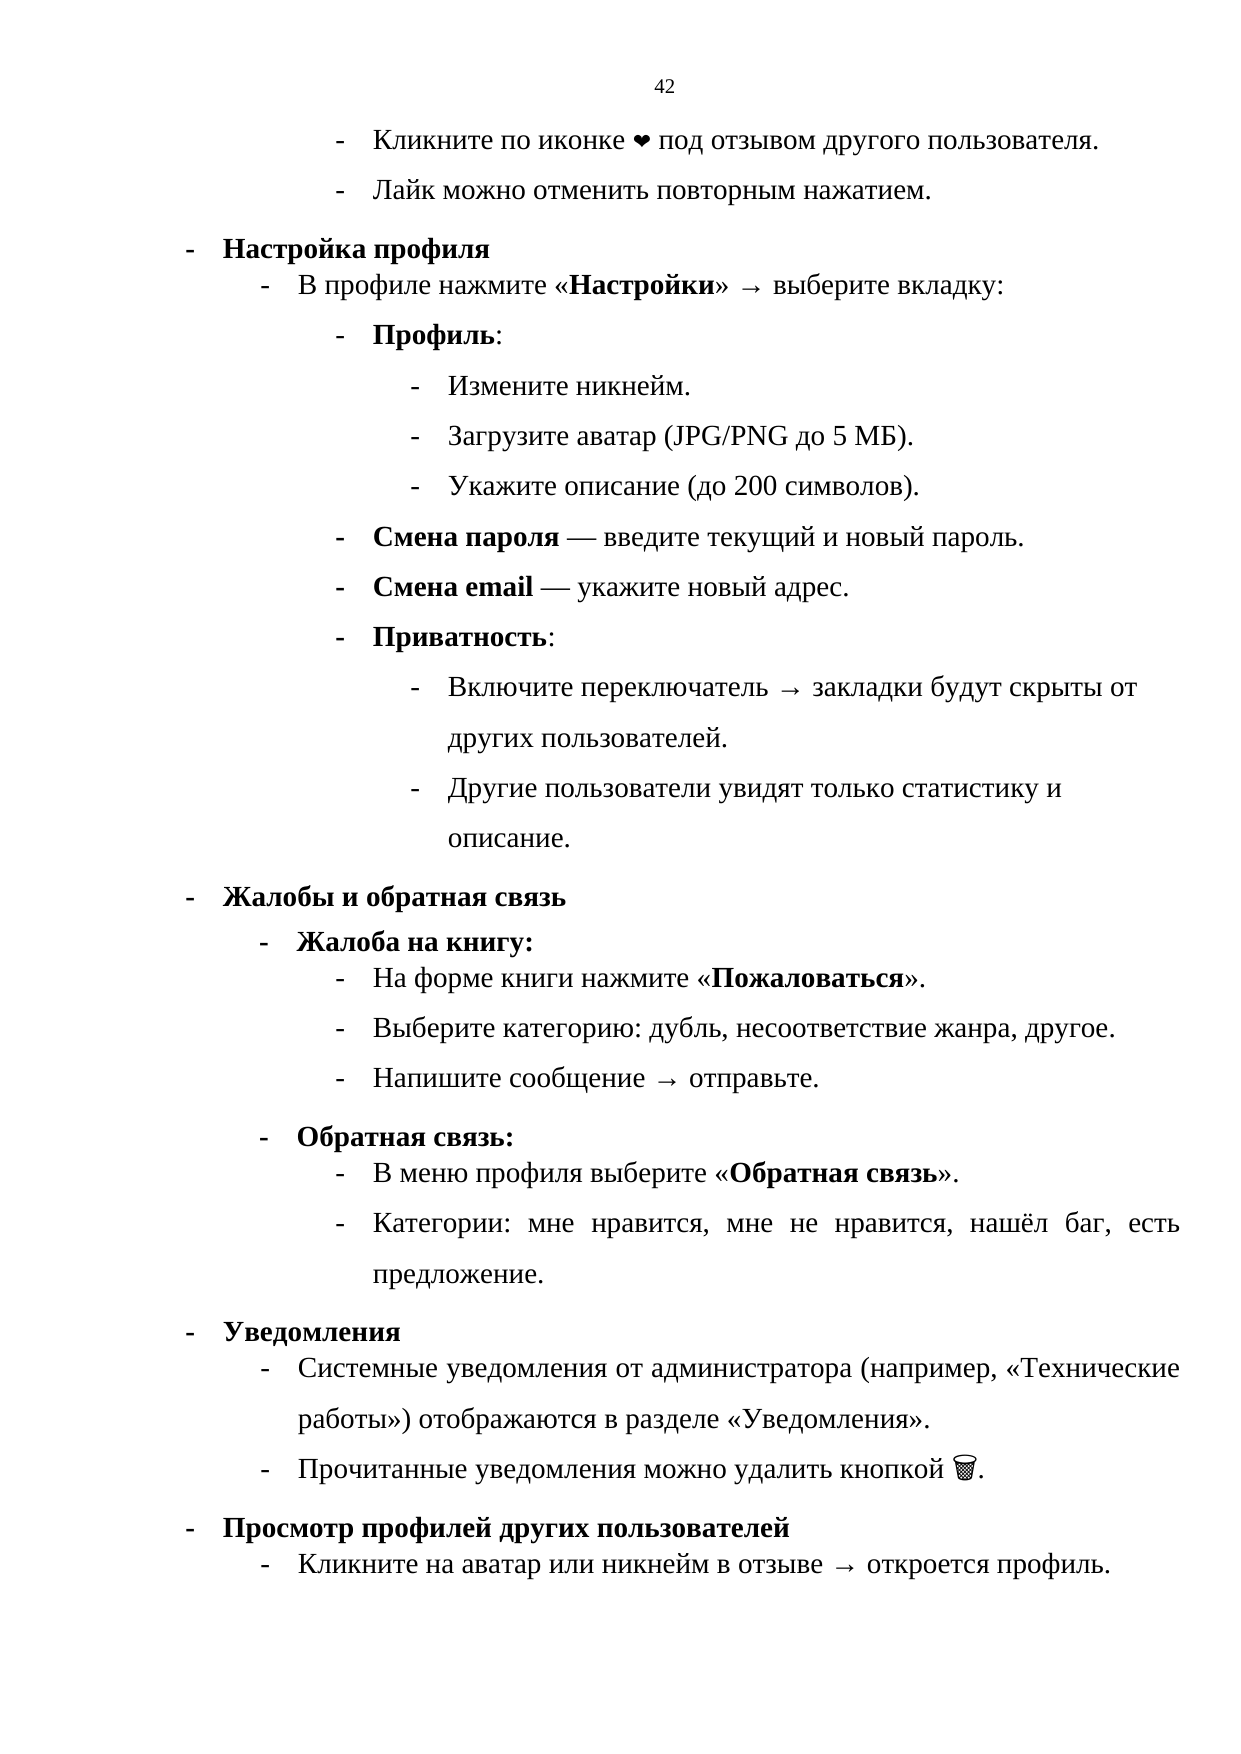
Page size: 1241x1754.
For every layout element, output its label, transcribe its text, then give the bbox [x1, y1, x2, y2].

list Прочитанные уведомления можно удалить кнопкой 🗑️. [260, 1451, 1181, 1485]
list Измените никнейм. [410, 368, 1181, 401]
list Укажите описание (до 200 символов). [410, 468, 1181, 502]
subtitle Обратная связь: [259, 1119, 1181, 1153]
list В профиле нажмите «Настройки» → выберите вкладку: [260, 267, 1181, 301]
subtitle Жалоба на книгу: [259, 924, 1181, 957]
list Кликните по иконке ❤ под отзывом другого пользователя. [335, 122, 1181, 156]
subtitle Уведомления [185, 1314, 1181, 1348]
list На форме книги нажмите «Пожаловаться». [335, 960, 1181, 993]
list Смена email — укажите новый адрес. [335, 569, 1181, 602]
list Другие пользователи увидят только статистику и описание. [410, 770, 1181, 854]
subtitle Настройка профиля [185, 231, 1181, 264]
list Включите переключатель → закладки будут скрыты от других пользователей. [410, 669, 1181, 753]
list Кликните на аватар или никнейм в отзыве → откроется профиль. [260, 1546, 1181, 1579]
list Лайк можно отменить повторным нажатием. [335, 172, 1181, 206]
list Выберите категорию: дубль, несоответствие жанра, другое. [335, 1010, 1181, 1044]
list Профиль: [335, 317, 1181, 351]
list Загрузите аватар (JPG/PNG до 5 МБ). [410, 418, 1181, 452]
list Напишите сообщение → отправьте. [335, 1060, 1181, 1094]
list Системные уведомления от администратора (например, «Технические работы») отображаются в разделе «Уведомления». [260, 1351, 1181, 1434]
subtitle Жалобы и обратная связь [185, 879, 1181, 913]
list Смена пароля — введите текущий и новый пароль. [335, 519, 1181, 552]
list Категории: мне нравится, мне не нравится, нашёл баг, есть предложение. [335, 1206, 1181, 1289]
list Приватность: [335, 619, 1181, 653]
subtitle Просмотр профилей других пользователей [185, 1510, 1181, 1543]
list В меню профиля выберите «Обратная связь». [335, 1155, 1181, 1189]
